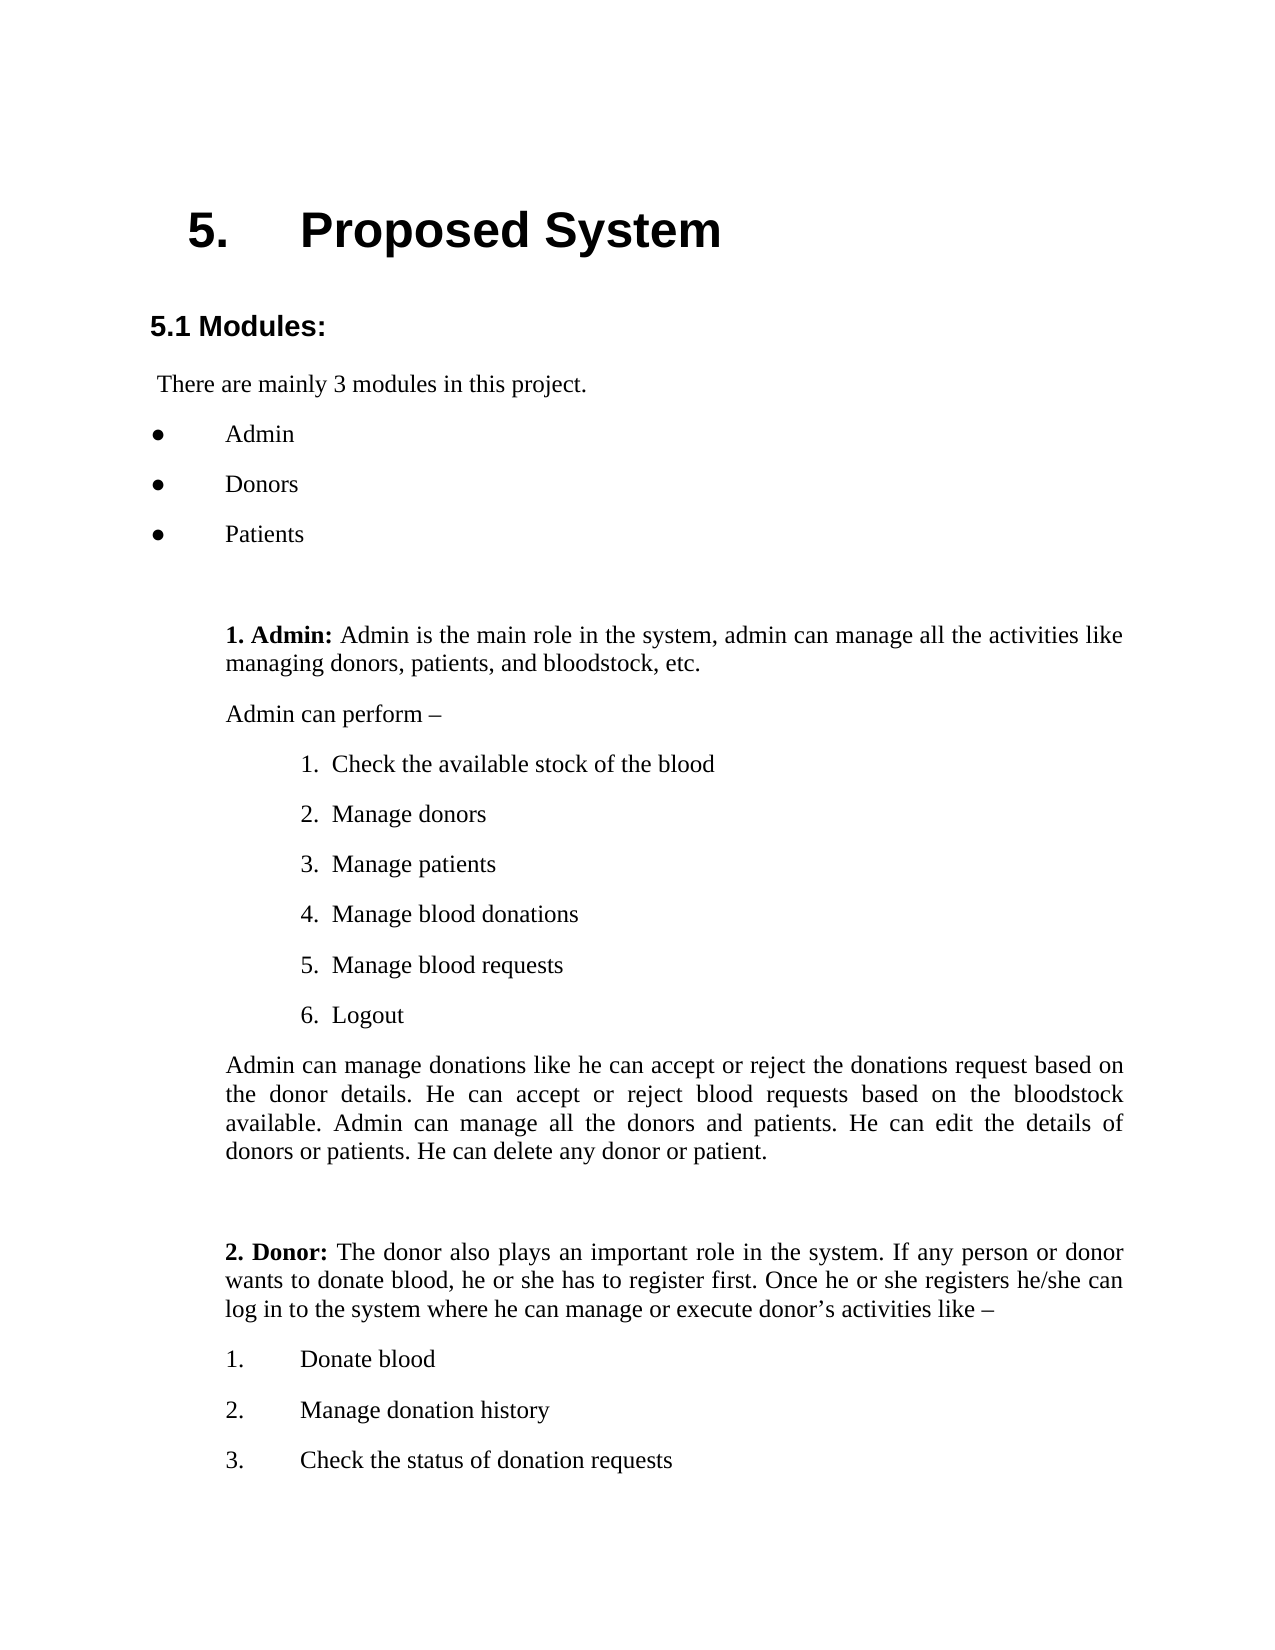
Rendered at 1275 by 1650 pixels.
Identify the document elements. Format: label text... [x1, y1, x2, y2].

text ● Patients [150, 519, 1125, 548]
text 2. Donor: The donor also plays an important role in the system. If any person or donor wants to donate blood, he or she has to register first. Once he or she registers he/she can log in to the system where he can manage or execute donor’s activities like – [225, 1237, 1125, 1323]
text 4. Manage blood donations [300, 899, 1125, 928]
text Admin can manage donations like he can accept or reject the donations request based on the donor details. He can accept or reject blood requests based on the bloodstock available. Admin can manage all the donors and patients. He can edit the details of donors or patients. He can delete any donor or patient. [225, 1050, 1125, 1165]
text ● Admin [150, 419, 1125, 448]
text 2. Manage donation history [225, 1395, 1125, 1423]
text 5.1 Modules: [150, 309, 1125, 342]
text There are mainly 3 modules in this project. [150, 369, 1125, 397]
text 1. Donate blood [225, 1344, 1125, 1373]
text 2. Manage donors [300, 799, 1125, 828]
text Admin can perform – [225, 699, 1125, 727]
text 1. Admin: Admin is the main role in the system, admin can manage all the activities like managing donors, patients, and bloodstock, etc. [225, 620, 1125, 677]
text 6. Logout [300, 1000, 1125, 1029]
text 3. Check the status of donation requests [225, 1445, 1125, 1474]
text 5. Manage blood requests [300, 950, 1125, 978]
text 1. Check the available stock of the blood [300, 749, 1125, 778]
text 3. Manage patients [300, 849, 1125, 878]
text ● Donors [150, 469, 1125, 498]
subtitle Proposed System [187, 200, 1125, 257]
